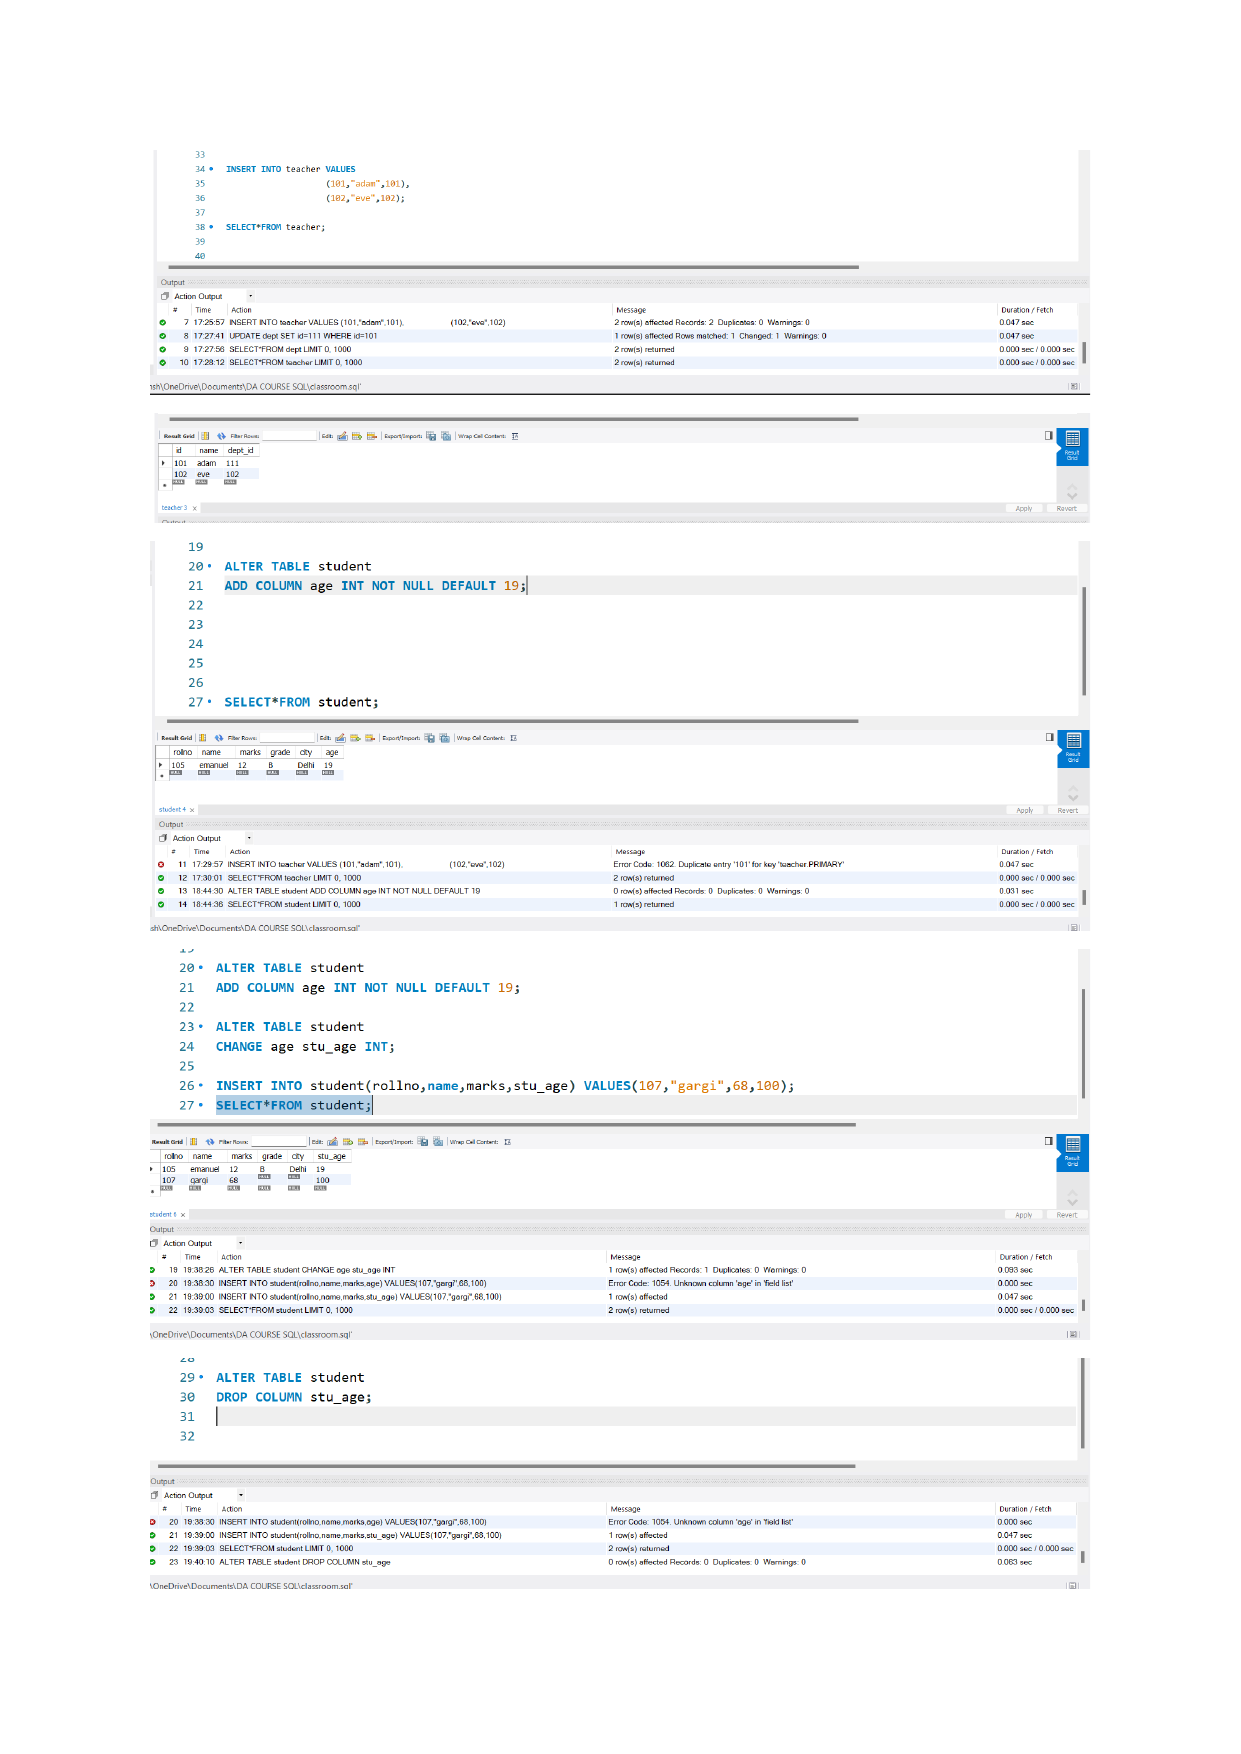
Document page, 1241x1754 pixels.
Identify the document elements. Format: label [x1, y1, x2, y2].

picture [150, 949, 1091, 1340]
picture [150, 413, 1091, 523]
picture [150, 541, 1091, 931]
picture [150, 1358, 1091, 1589]
picture [150, 150, 1091, 395]
